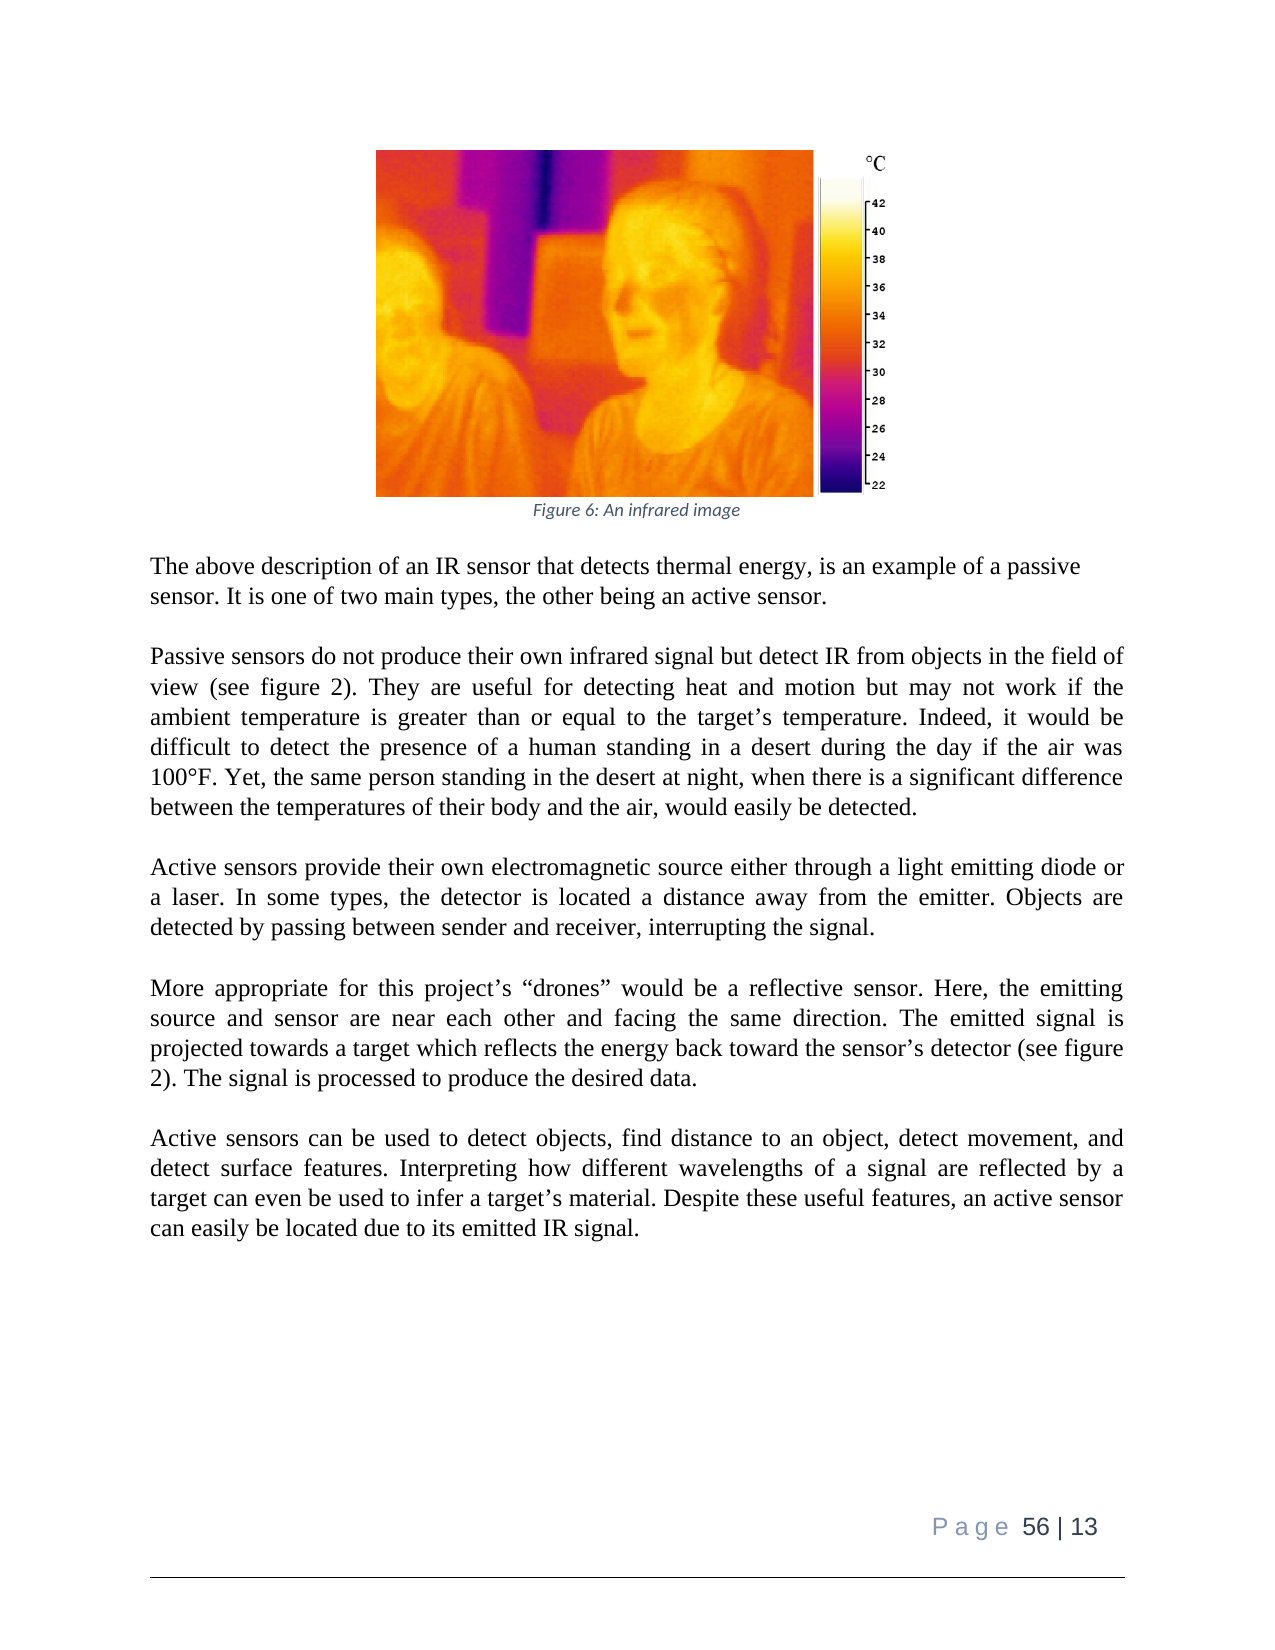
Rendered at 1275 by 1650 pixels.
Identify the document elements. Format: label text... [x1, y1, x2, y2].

text The above description of an IR sensor that detects thermal energy, is an example of a passive sensor. It is one of two main types, the other being an active sensor. [150, 551, 1125, 610]
text More appropriate for this project’s “drones” would be a reflective sensor. Here, the emitting source and sensor are near each other and facing the same direction. The emitted signal is projected towards a target which reflects the energy back toward the sensor’s detector (see figure 2). The signal is processed to produce the desired data. [150, 973, 1125, 1092]
text Active sensors can be used to detect objects, find distance to an object, detect movement, and detect surface features. Interpreting how different wavelengths of a signal are reflected by a target can even be used to infer a target’s material. Despite these useful features, an active sensor can easily be located due to its emitted IR signal. [150, 1123, 1125, 1242]
text Passive sensors do not produce their own infrared signal but detect IR from objects in the field of view (see figure 2). They are useful for detecting heat and motion but may not work if the ambient temperature is greater than or equal to the target’s temperature. Indeed, it would be difficult to detect the presence of a human standing in a desert during the day if the air was 100°F. Yet, the same person standing in the desert at night, when there is a significant difference between the temperatures of their body and the air, would easily be detected. [150, 641, 1125, 821]
text Active sensors provide their own electromagnetic source either through a light emitting diode or a laser. In some types, the detector is located a distance away from the emitter. Objects are detected by passing between sender and receiver, interrupting the signal. [150, 852, 1125, 941]
picture [376, 150, 899, 497]
